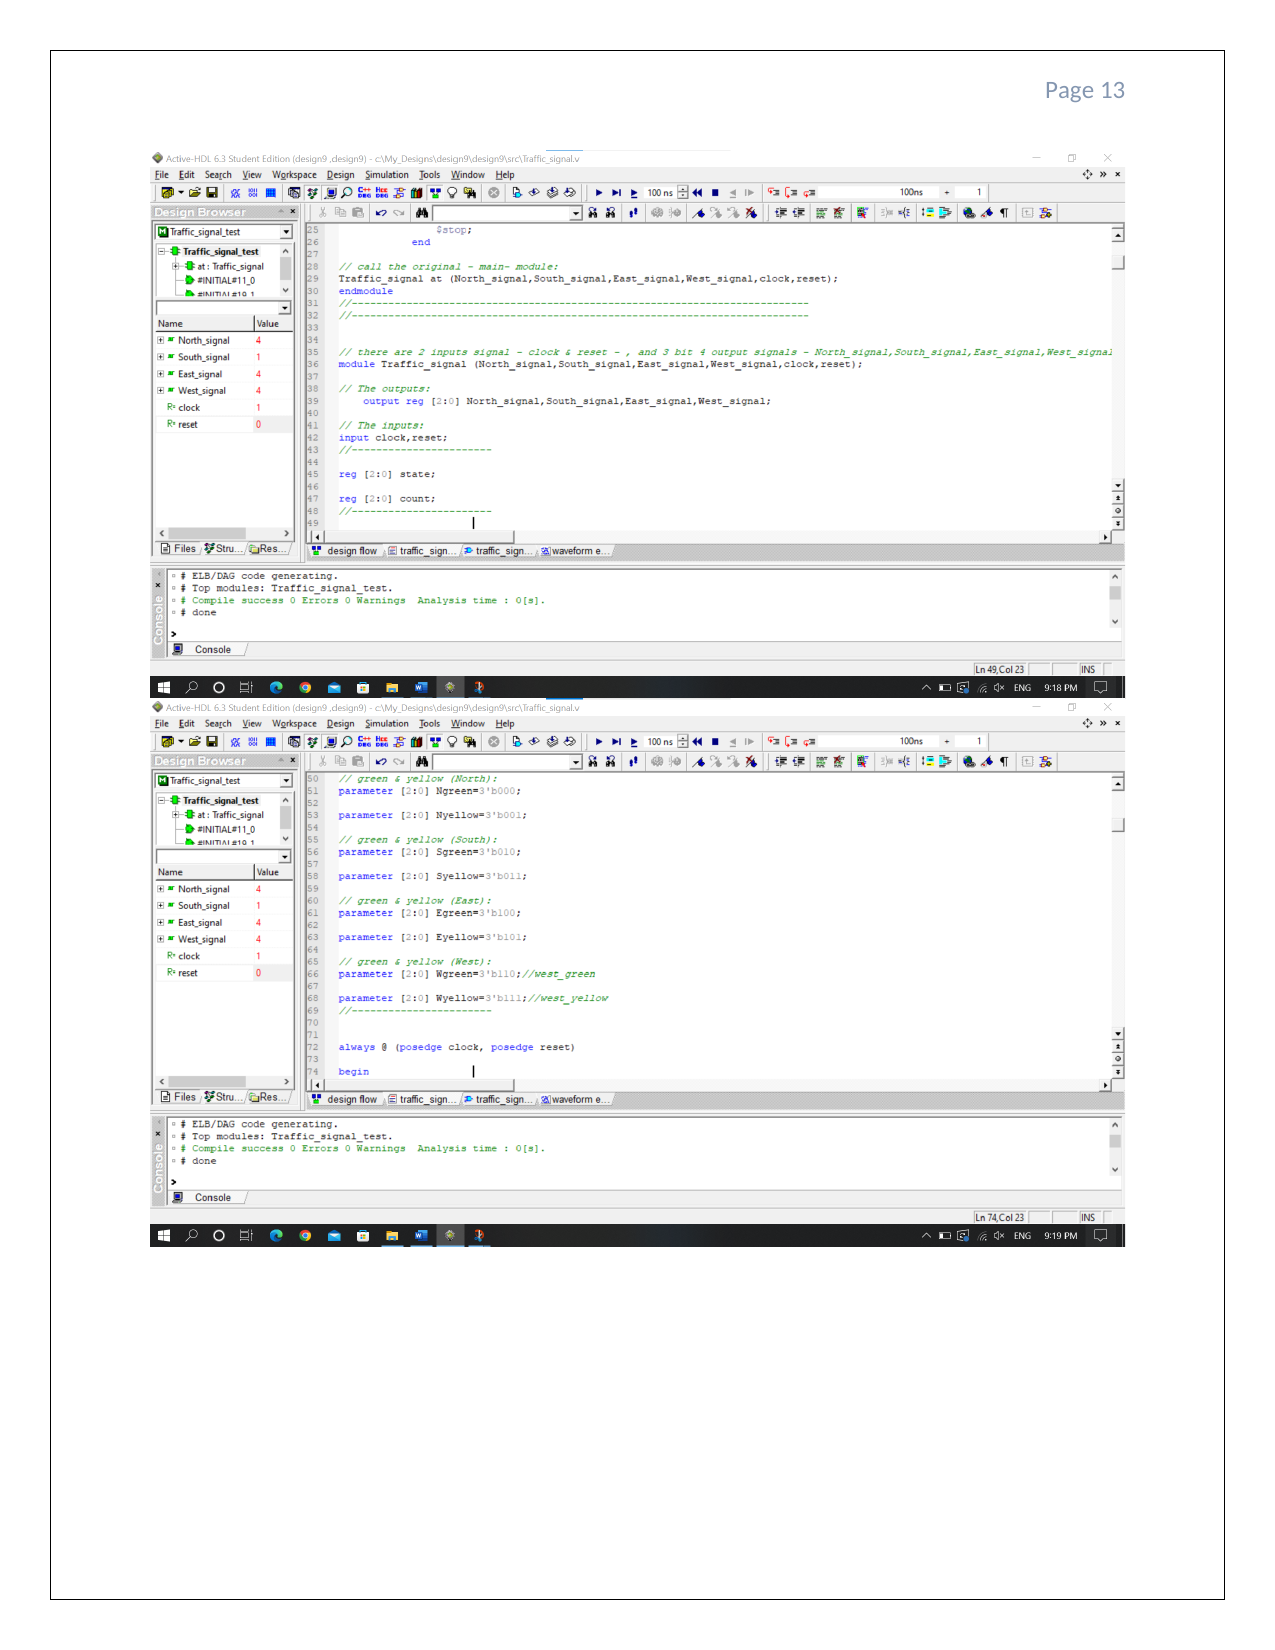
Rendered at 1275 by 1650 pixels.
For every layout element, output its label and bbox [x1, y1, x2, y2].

picture [150, 150, 1125, 1247]
